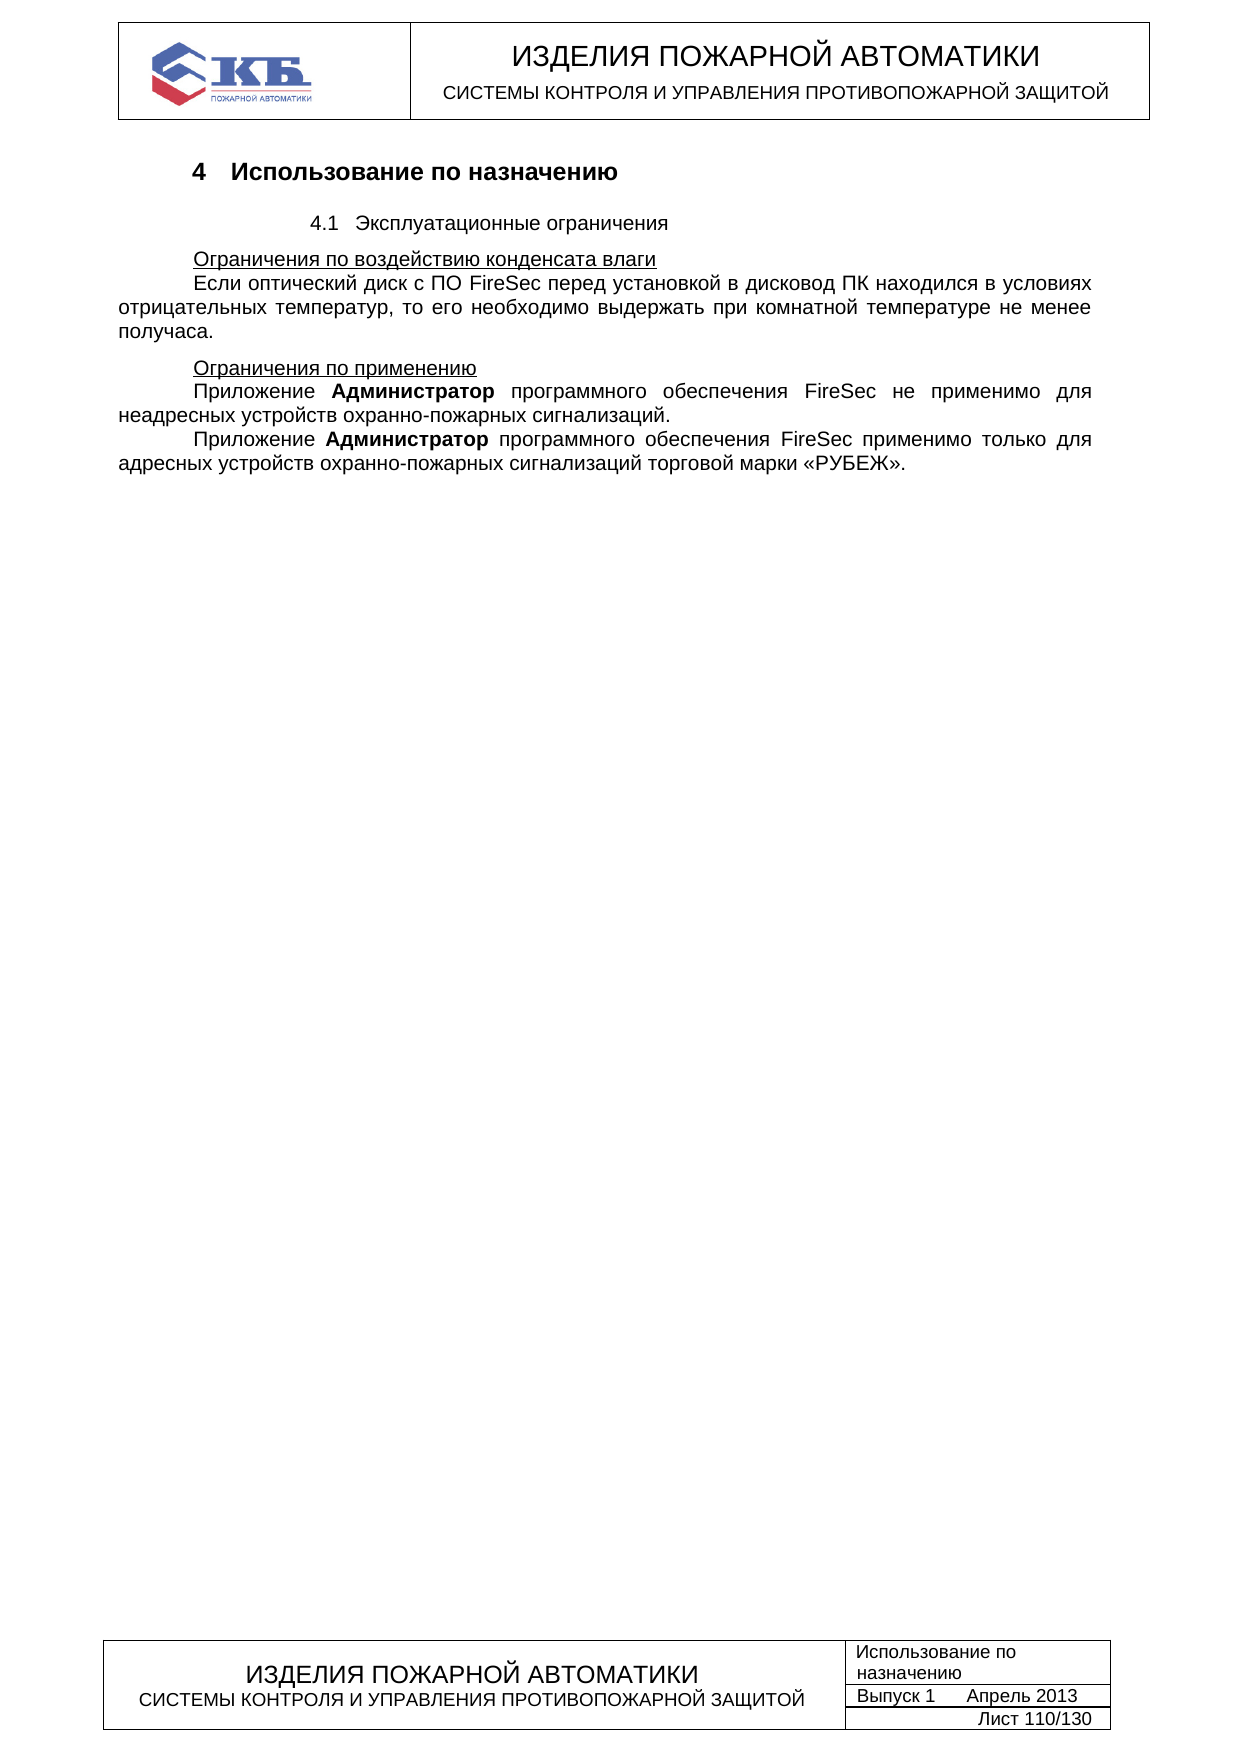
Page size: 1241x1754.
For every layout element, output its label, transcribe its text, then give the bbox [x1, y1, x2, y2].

subtitle Использование по назначению [118, 157, 1092, 186]
list Приложение Администратор программного обеспечения FireSec не применимо для неадресных устройств охранно-пожарных сигнализаций. [118, 379, 1092, 427]
list Ограничения по воздействию конденсата влаги [118, 247, 1092, 271]
list Эксплуатационные ограничения [310, 211, 1092, 234]
list Приложение Администратор программного обеспечения FireSec применимо только для адресных устройств охранно-пожарных сигнализаций торговой марки «РУБЕЖ». [118, 427, 1092, 475]
list Если оптический диск с ПО FireSec перед установкой в дисковод ПК находился в условиях отрицательных температур, то его необходимо выдержать при комнатной температуре не менее получаса. [118, 271, 1092, 343]
picture [148, 34, 325, 115]
list Ограничения по применению [118, 355, 1092, 379]
